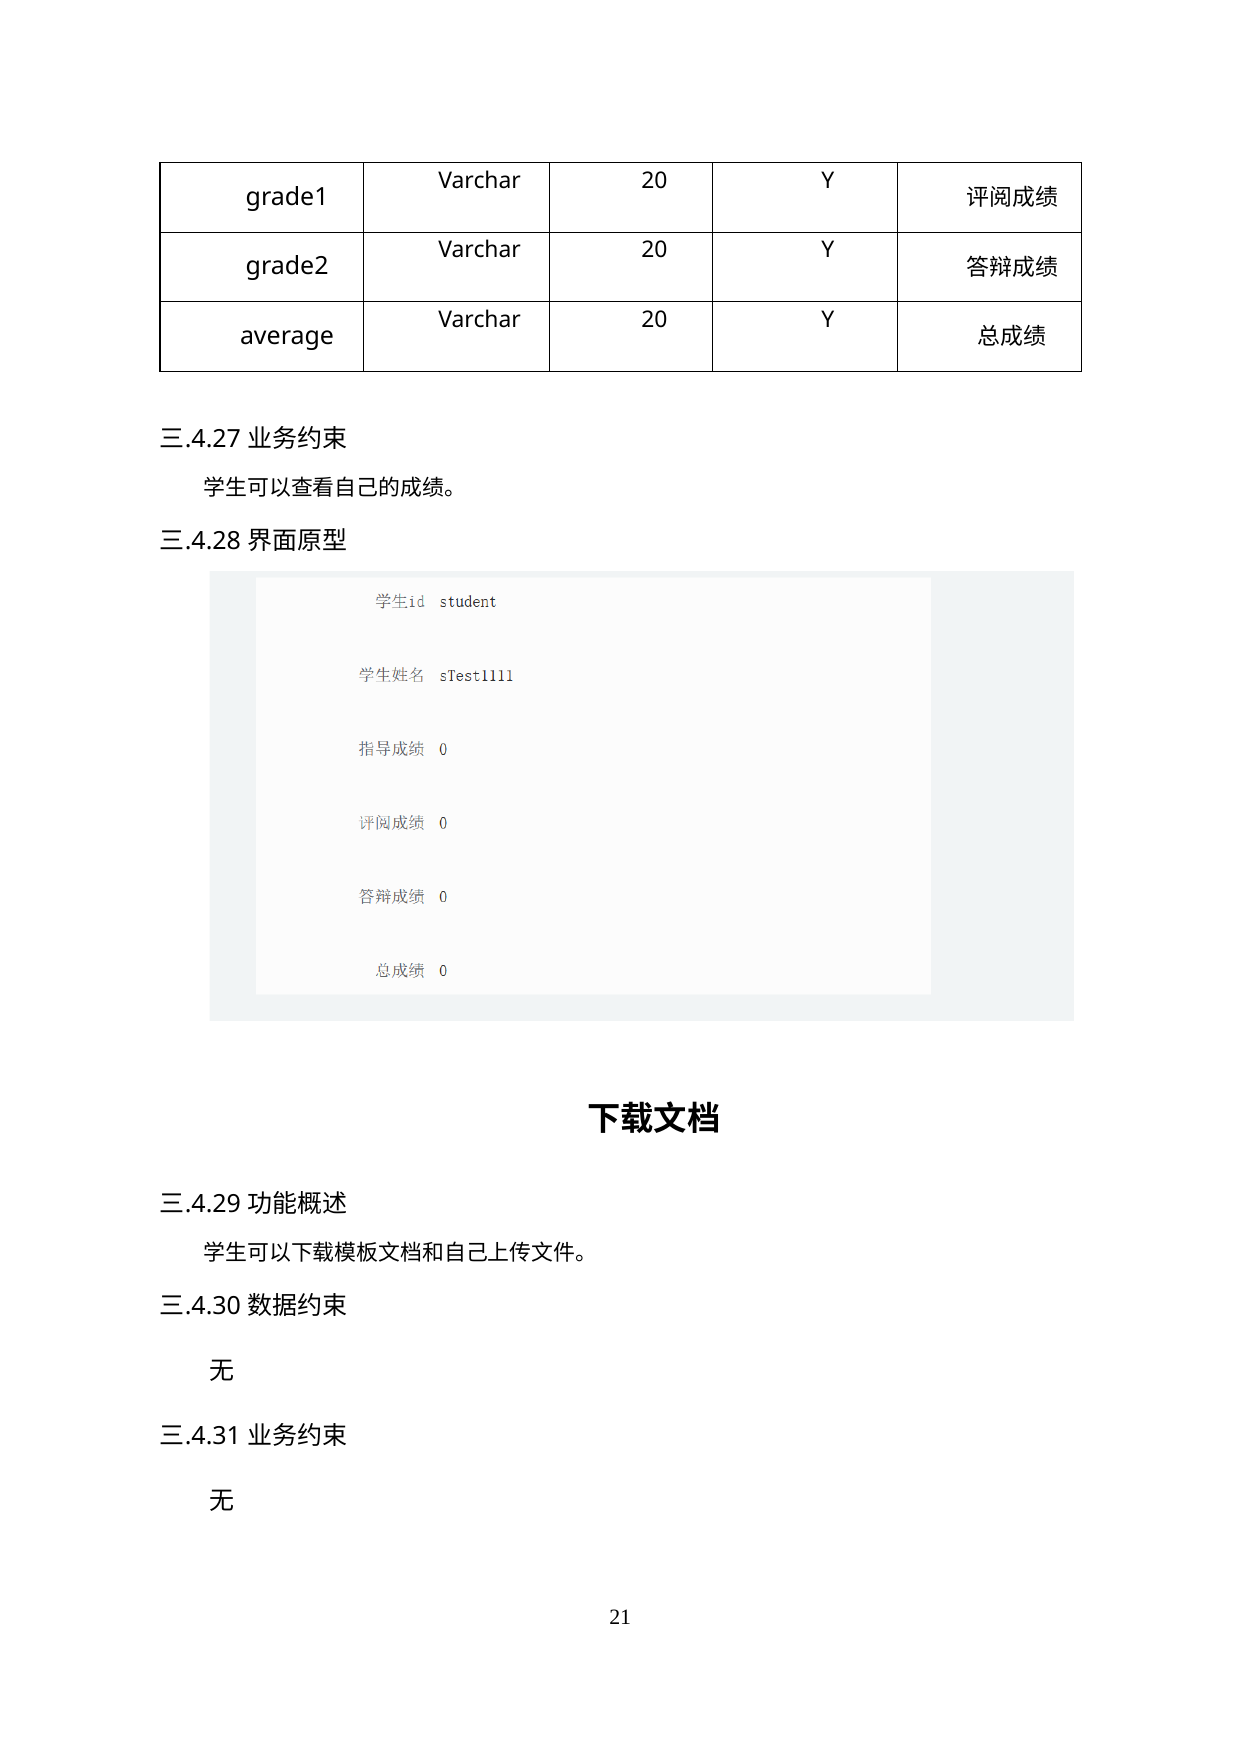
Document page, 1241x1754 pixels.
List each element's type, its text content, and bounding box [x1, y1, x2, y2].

table_cell Y [713, 302, 897, 371]
text 学生可以查看自己的成绩。 [159, 469, 1081, 502]
subtitle 业务约束 [159, 1401, 1081, 1466]
table_cell 总成绩 [898, 302, 1081, 371]
table_cell 答辩成绩 [898, 233, 1081, 301]
picture [209, 571, 1074, 1021]
table_cell Varchar [364, 163, 549, 232]
subtitle 下载文档 [159, 1083, 1081, 1148]
table_cell 20 [550, 302, 712, 371]
text 学生可以下载模板文档和自己上传文件。 [159, 1234, 1081, 1267]
text 无 [159, 1466, 1081, 1531]
table_cell 评阅成绩 [898, 163, 1081, 232]
subtitle 功能概述 [159, 1169, 1081, 1234]
table_cell 20 [550, 233, 712, 301]
table_cell grade1 [161, 163, 363, 232]
table_cell 20 [550, 163, 712, 232]
table_cell Y [713, 163, 897, 232]
subtitle 数据约束 [159, 1271, 1081, 1336]
text 无 [159, 1336, 1081, 1401]
table_cell average [161, 302, 363, 371]
table_cell Y [713, 233, 897, 301]
table_cell Varchar [364, 302, 549, 371]
subtitle 界面原型 [159, 506, 1081, 571]
subtitle 业务约束 [159, 404, 1081, 469]
table_cell Varchar [364, 233, 549, 301]
table_cell grade2 [161, 233, 363, 301]
